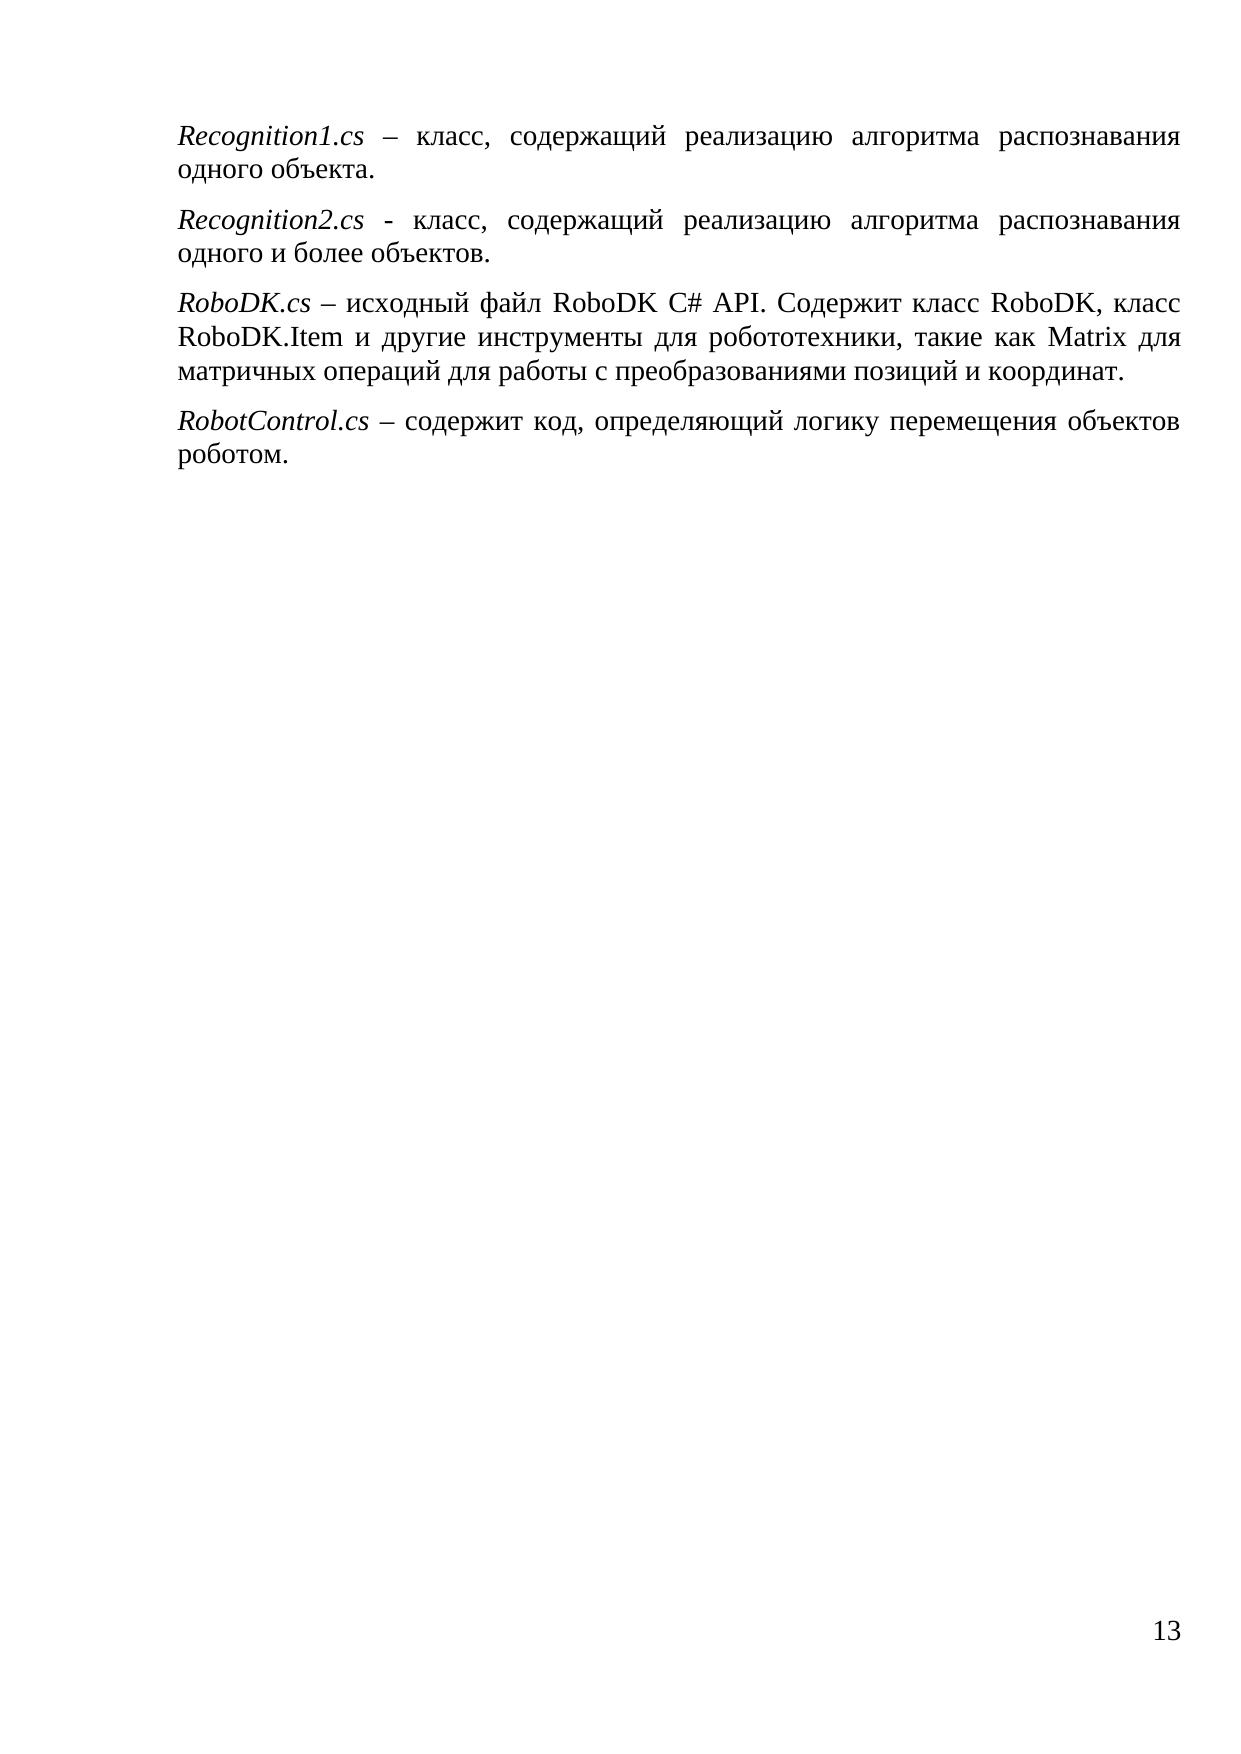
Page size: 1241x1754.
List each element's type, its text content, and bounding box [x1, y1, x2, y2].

text RoboDK.cs – исходный файл RoboDK C# API. Содержит класс RoboDK, класс RoboDK.Item и другие инструменты для робототехники, такие как Matrix для матричных операций для работы с преобразованиями позиций и координат. [177, 286, 1181, 386]
text RobotControl.cs – содержит код, определяющий логику перемещения объектов роботом. [177, 403, 1181, 470]
text Recognition1.cs – класс, содержащий реализацию алгоритма распознавания одного объекта. [177, 118, 1181, 185]
text Recognition2.cs - класс, содержащий реализацию алгоритма распознавания одного и более объектов. [177, 202, 1181, 269]
